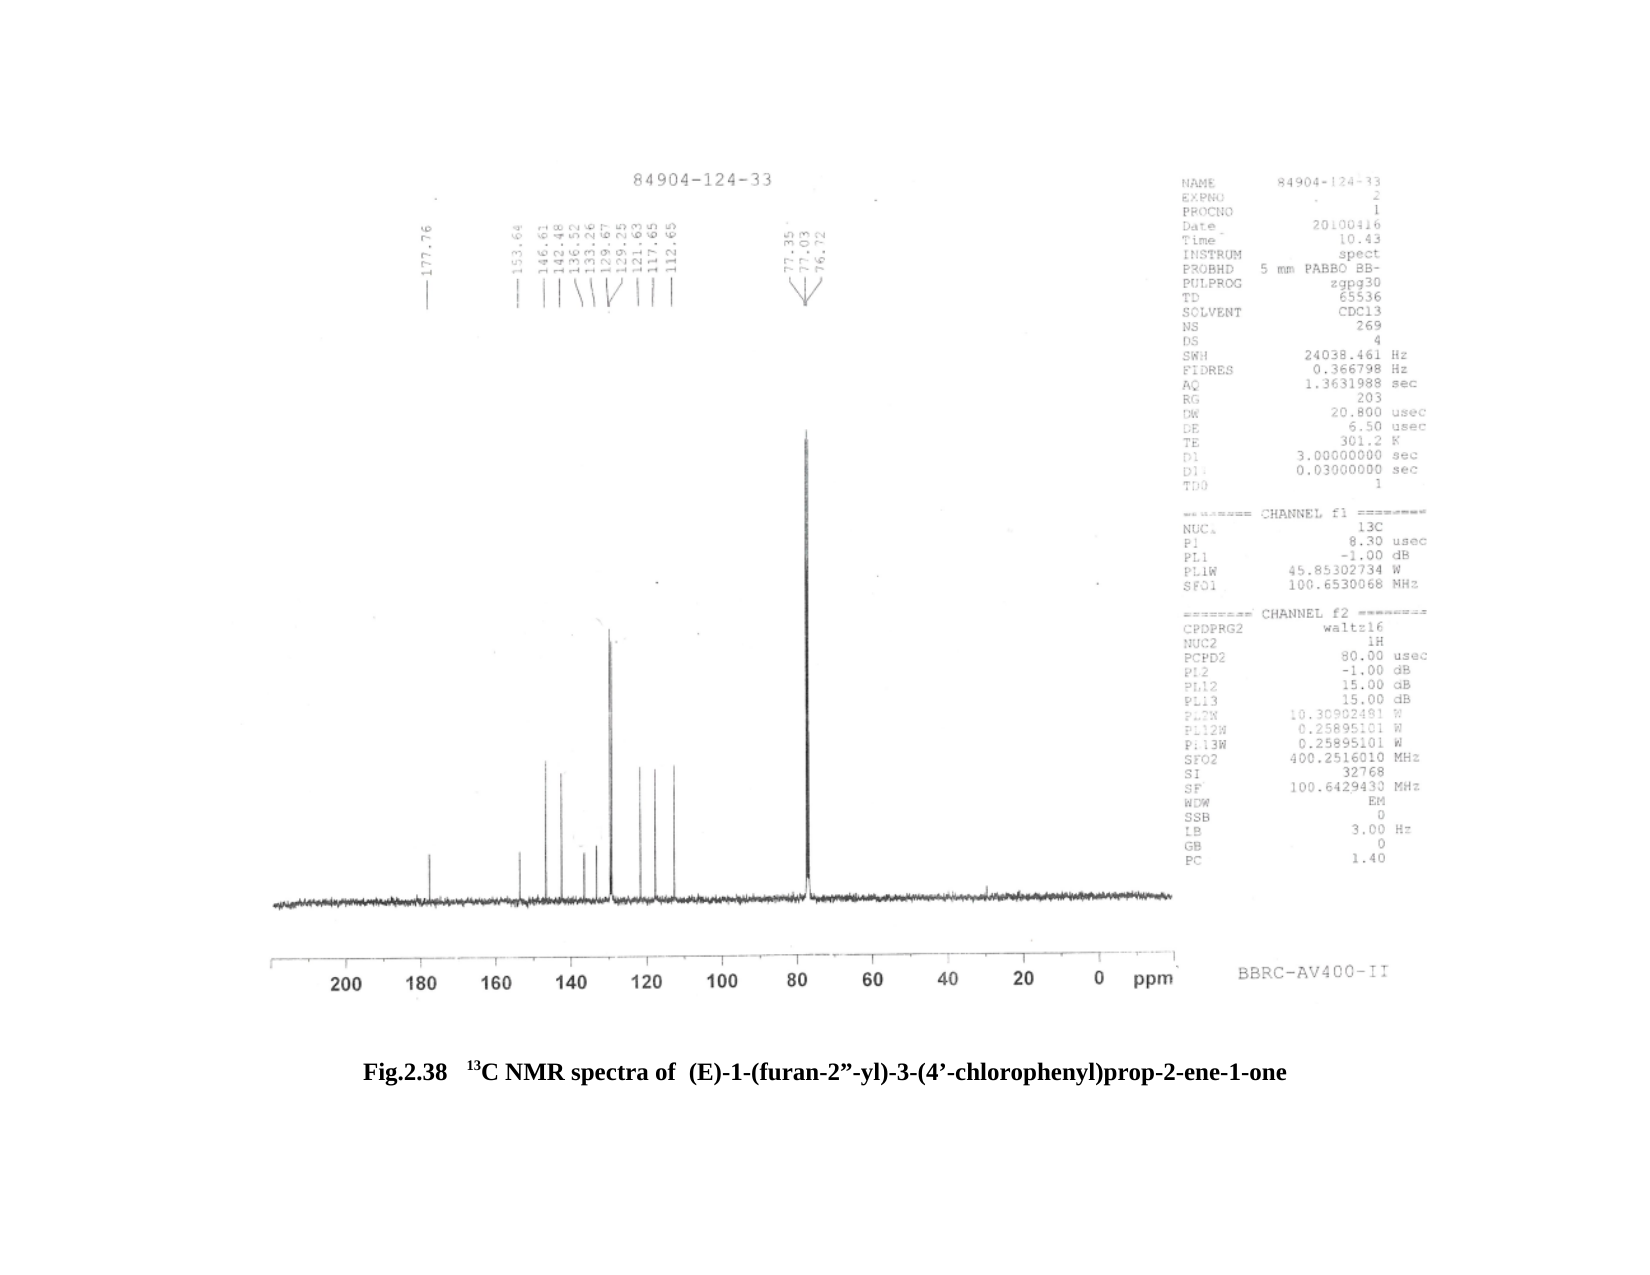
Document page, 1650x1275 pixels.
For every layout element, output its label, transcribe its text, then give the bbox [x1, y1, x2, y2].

text Fig.2.38 13C NMR spectra of (E)-1-(furan-2”-yl)-3-(4’-chlorophenyl)prop-2-ene-1-one [150, 1057, 1500, 1086]
picture [223, 150, 1427, 1004]
